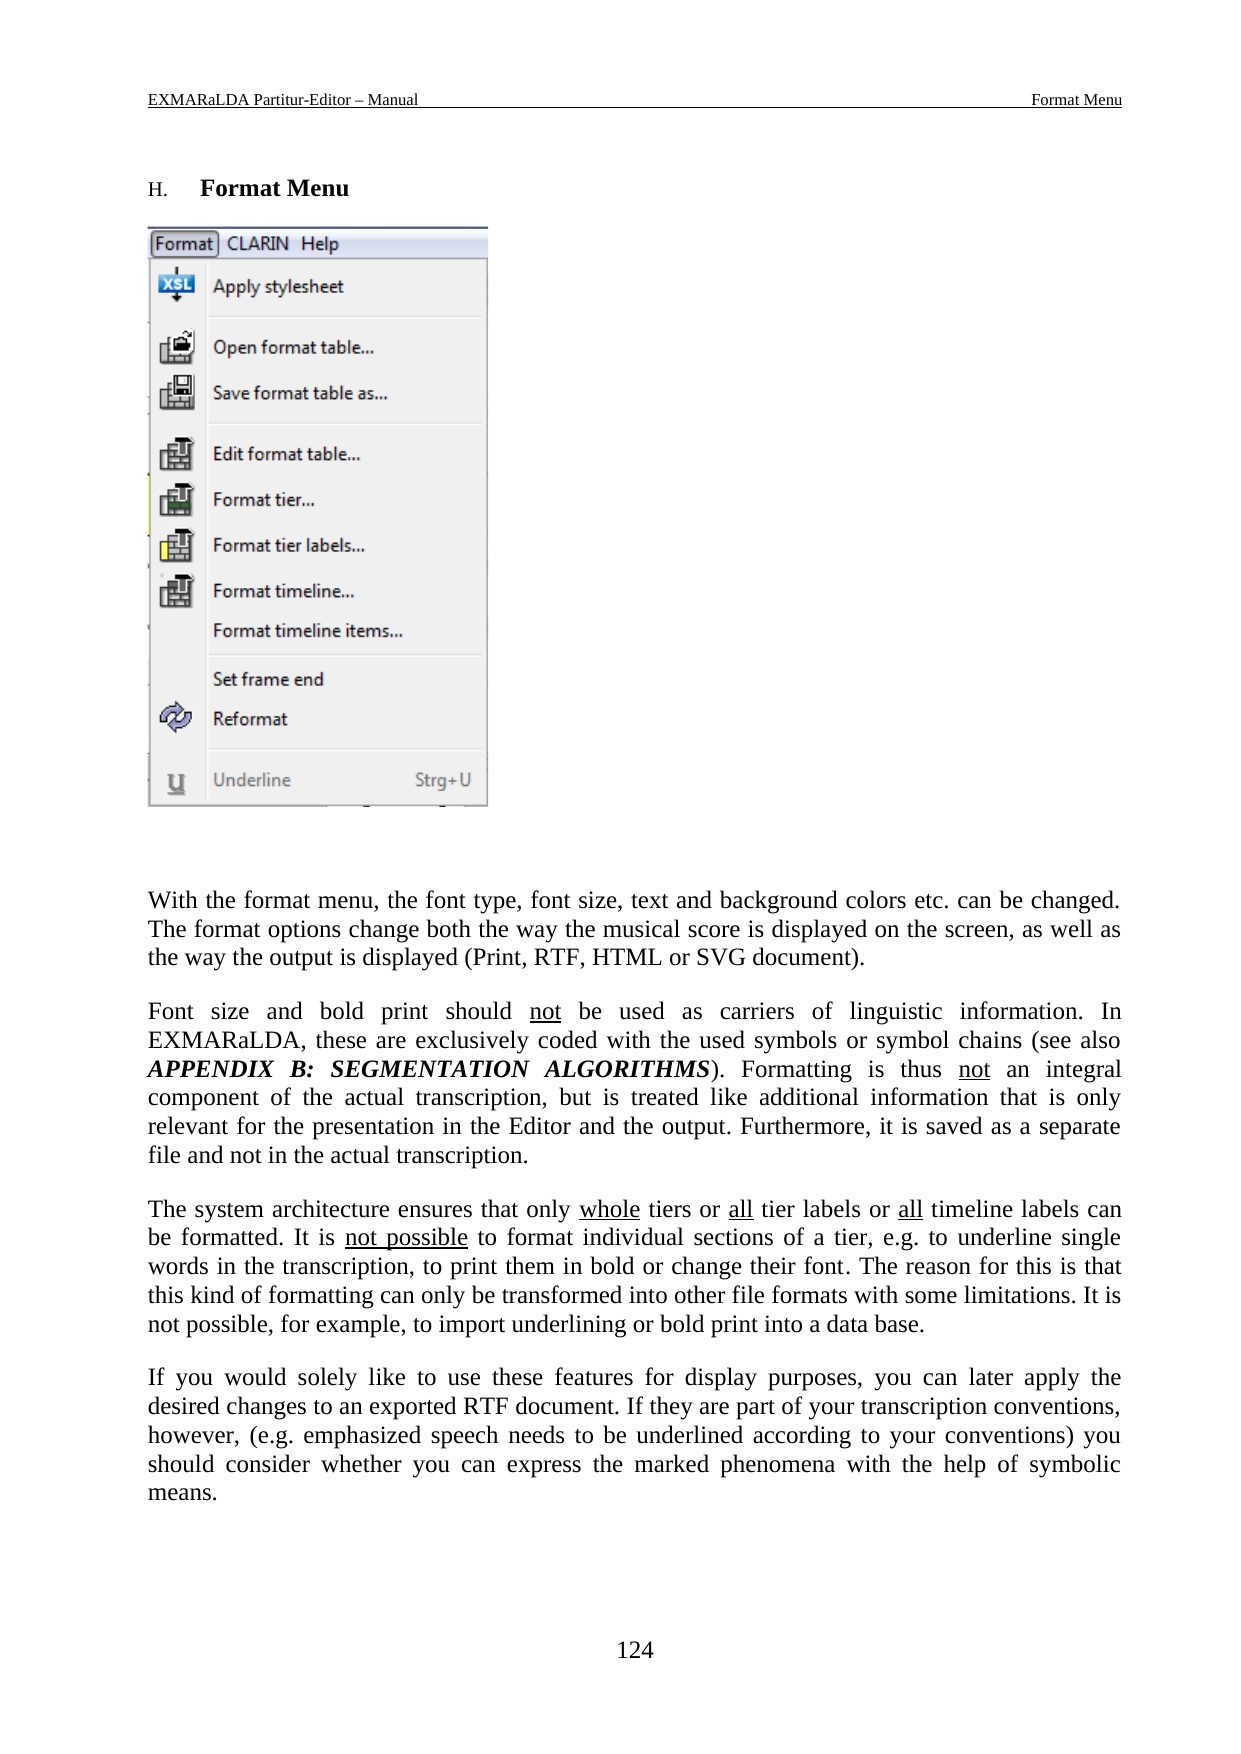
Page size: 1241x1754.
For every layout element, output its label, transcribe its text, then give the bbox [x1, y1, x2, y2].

picture [147, 226, 489, 807]
subtitle Format Menu [148, 173, 1122, 201]
text Font size and bold print should not be used as carriers of linguistic information. In EXMARaLDA, these are exclusively coded with the used symbols or symbol chains (see also Appendix B: Segmentation Algorithms). Formatting is thus not an integral component of the actual transcription, but is treated like additional information that is only relevant for the presentation in the Editor and the output. Furthermore, it is saved as a separate file and not in the actual transcription. [148, 996, 1122, 1169]
text With the format menu, the font type, font size, text and background colors etc. can be changed. The format options change both the way the musical score is displayed on the screen, as well as the way the output is displayed (Print, RTF, HTML or SVG document). [148, 885, 1122, 971]
text If you would solely like to use these features for display purposes, you can later apply the desired changes to an exported RTF document. If they are part of your transcription conventions, however, (e.g. emphasized speech needs to be underlined according to your conventions) you should consider whether you can express the marked phenomena with the help of symbolic means. [148, 1362, 1122, 1506]
text The system architecture ensures that only whole tiers or all tier labels or all timeline labels can be formatted. It is not possible to format individual sections of a tier, e.g. to underline single words in the transcription, to print them in bold or change their font. The reason for this is that this kind of formatting can only be transformed into other file formats with some limitations. It is not possible, for example, to import underlining or bold print into a data base. [148, 1194, 1122, 1337]
